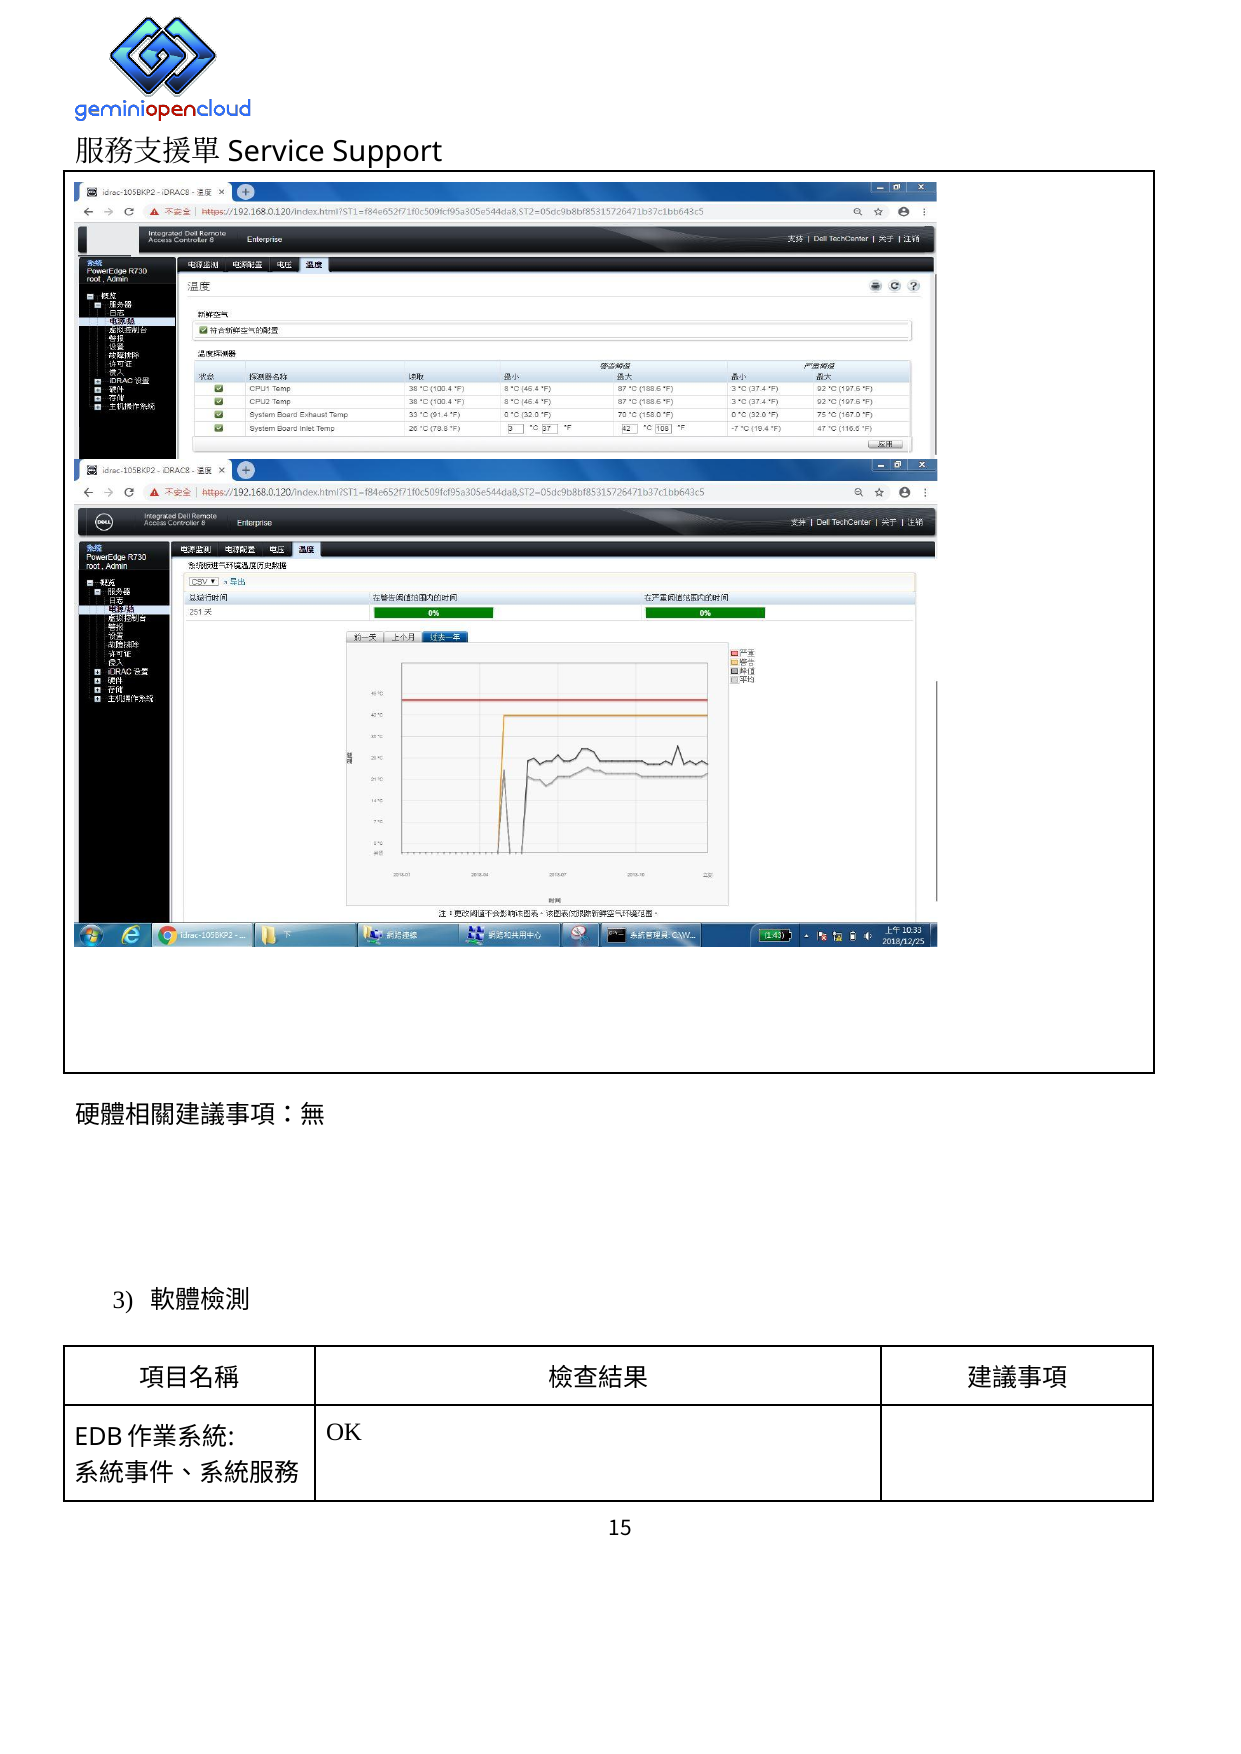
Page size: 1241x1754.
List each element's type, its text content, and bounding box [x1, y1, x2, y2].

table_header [65, 172, 1153, 1072]
table_header 項目名稱 [65, 1347, 314, 1404]
table_cell OK [316, 1406, 880, 1499]
table_header 建議事項 [882, 1347, 1152, 1404]
list 軟體檢測 [112, 1280, 1165, 1316]
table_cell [65, 1406, 314, 1499]
text 硬體相關建議事項：無 [75, 1095, 1165, 1131]
table_header 檢查結果 [316, 1347, 880, 1404]
picture [45, 9, 287, 125]
picture [74, 182, 938, 947]
table_cell [882, 1406, 1152, 1499]
